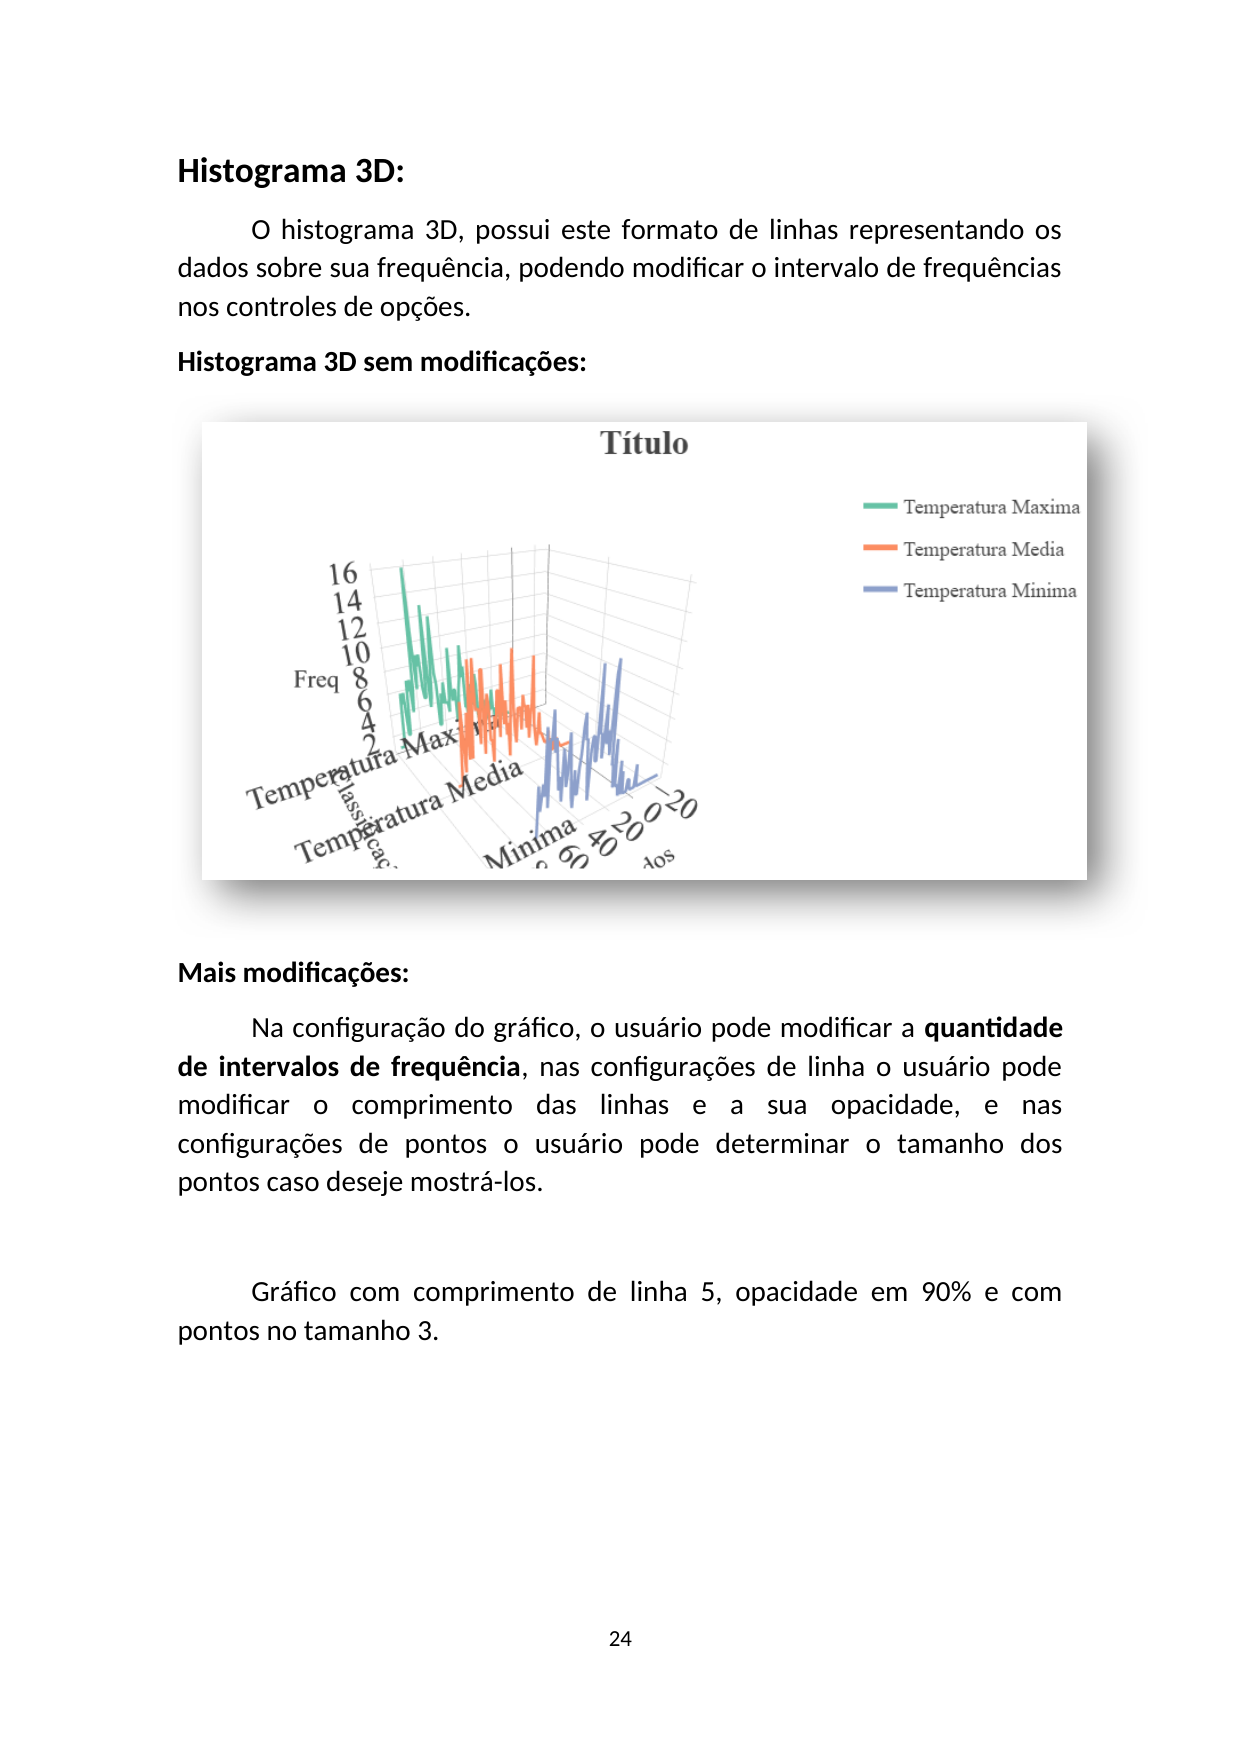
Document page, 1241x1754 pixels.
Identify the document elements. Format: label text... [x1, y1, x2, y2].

text Histograma 3D sem modificações: [177, 343, 1063, 378]
text Mais modificações: [177, 954, 1063, 990]
text Na configuração do gráfico, o usuário pode modificar a quantidade de intervalos de frequência, nas configurações de linha o usuário pode modificar o comprimento das linhas e a sua opacidade, e nas configurações de pontos o usuário pode determinar o tamanho dos pontos caso deseje mostrá-los. [177, 1009, 1063, 1199]
text Histograma 3D: [177, 148, 1063, 191]
text O histograma 3D, possui este formato de linhas representando os dados sobre sua frequência, podendo modificar o intervalo de frequências nos controles de opções. [177, 211, 1063, 323]
picture [202, 422, 1087, 880]
text Gráfico com comprimento de linha 5, opacidade em 90% e com pontos no tamanho 3. [177, 1273, 1063, 1348]
